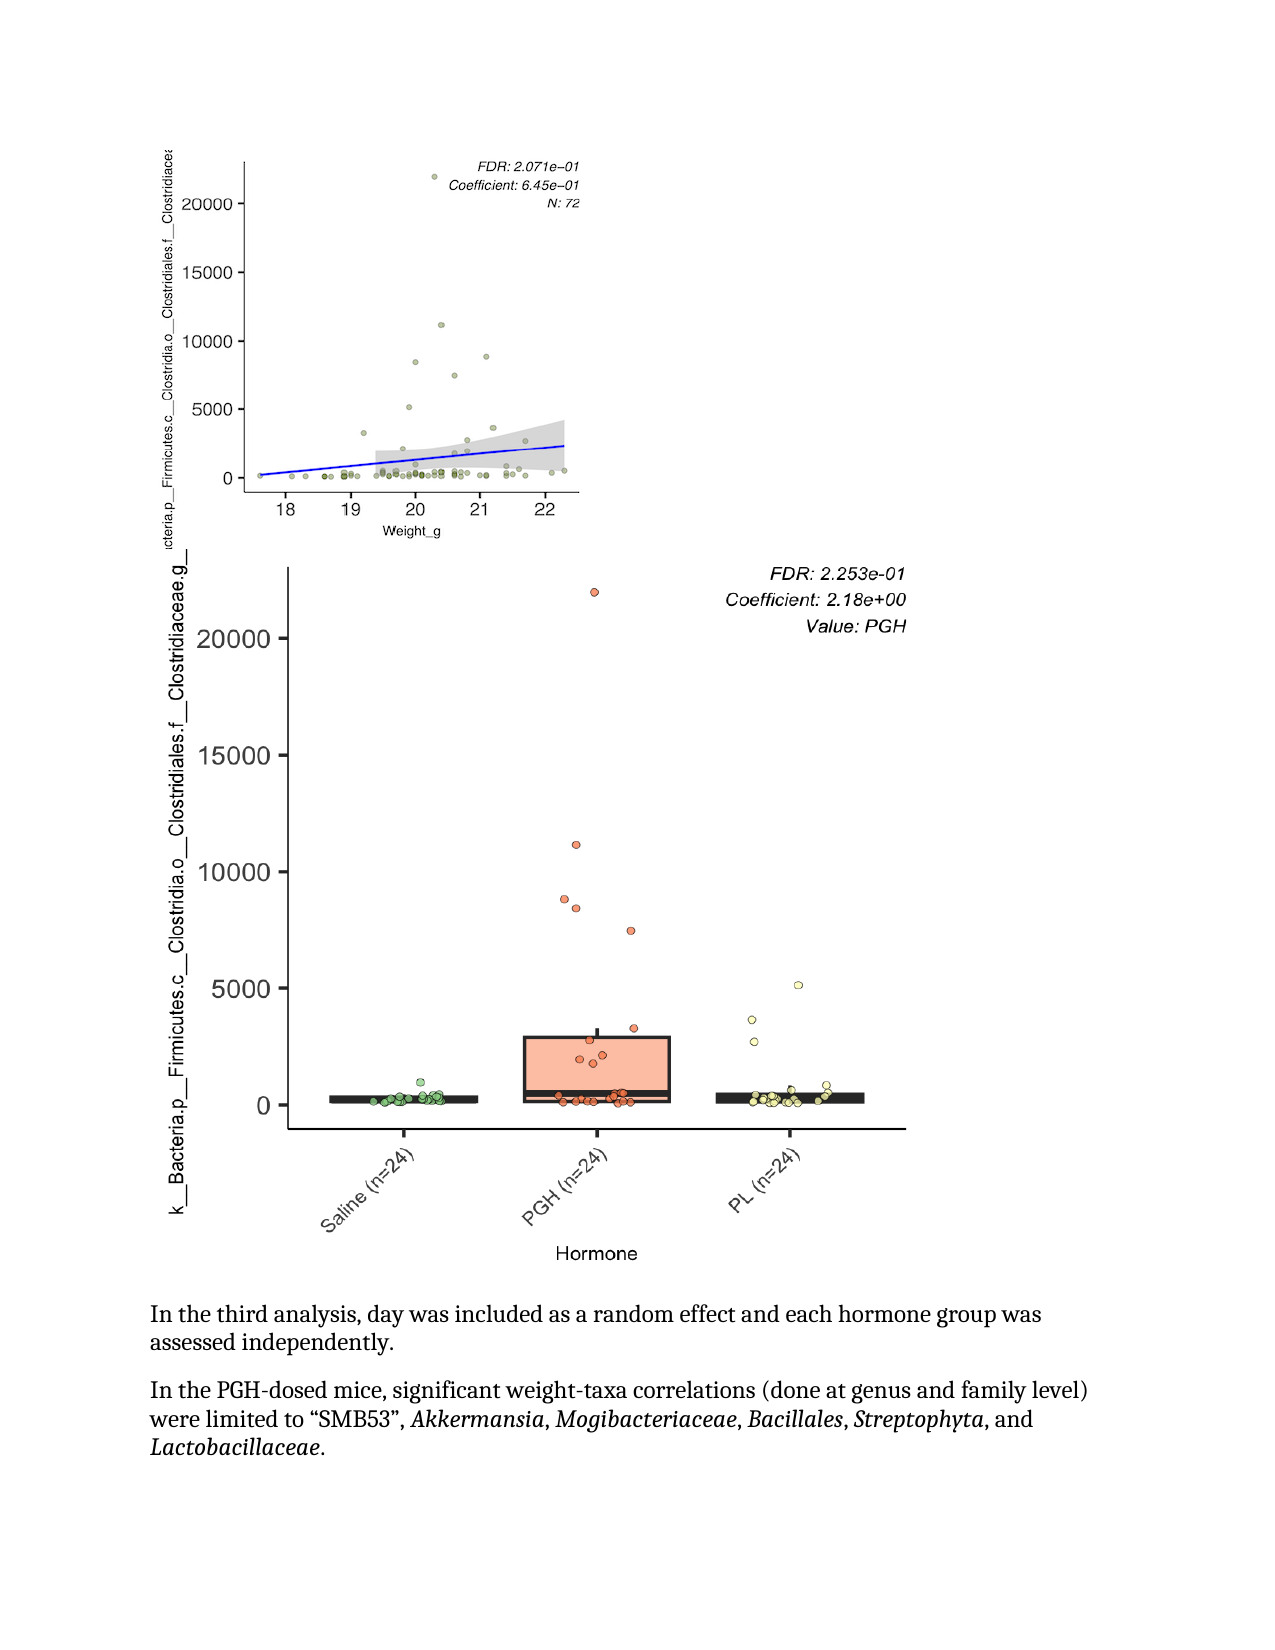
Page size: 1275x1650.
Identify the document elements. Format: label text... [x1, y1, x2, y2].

text In the PGH-dosed mice, significant weight-taxa correlations (done at genus and family level) were limited to “SMB53”, Akkermansia, Mogibacteriaceae, Bacillales, Streptophyta, and Lactobacillaceae. [150, 1376, 1125, 1462]
text In the third analysis, day was included as a random effect and each hormone group was assessed independently. [150, 1299, 1125, 1357]
picture [150, 150, 924, 1281]
